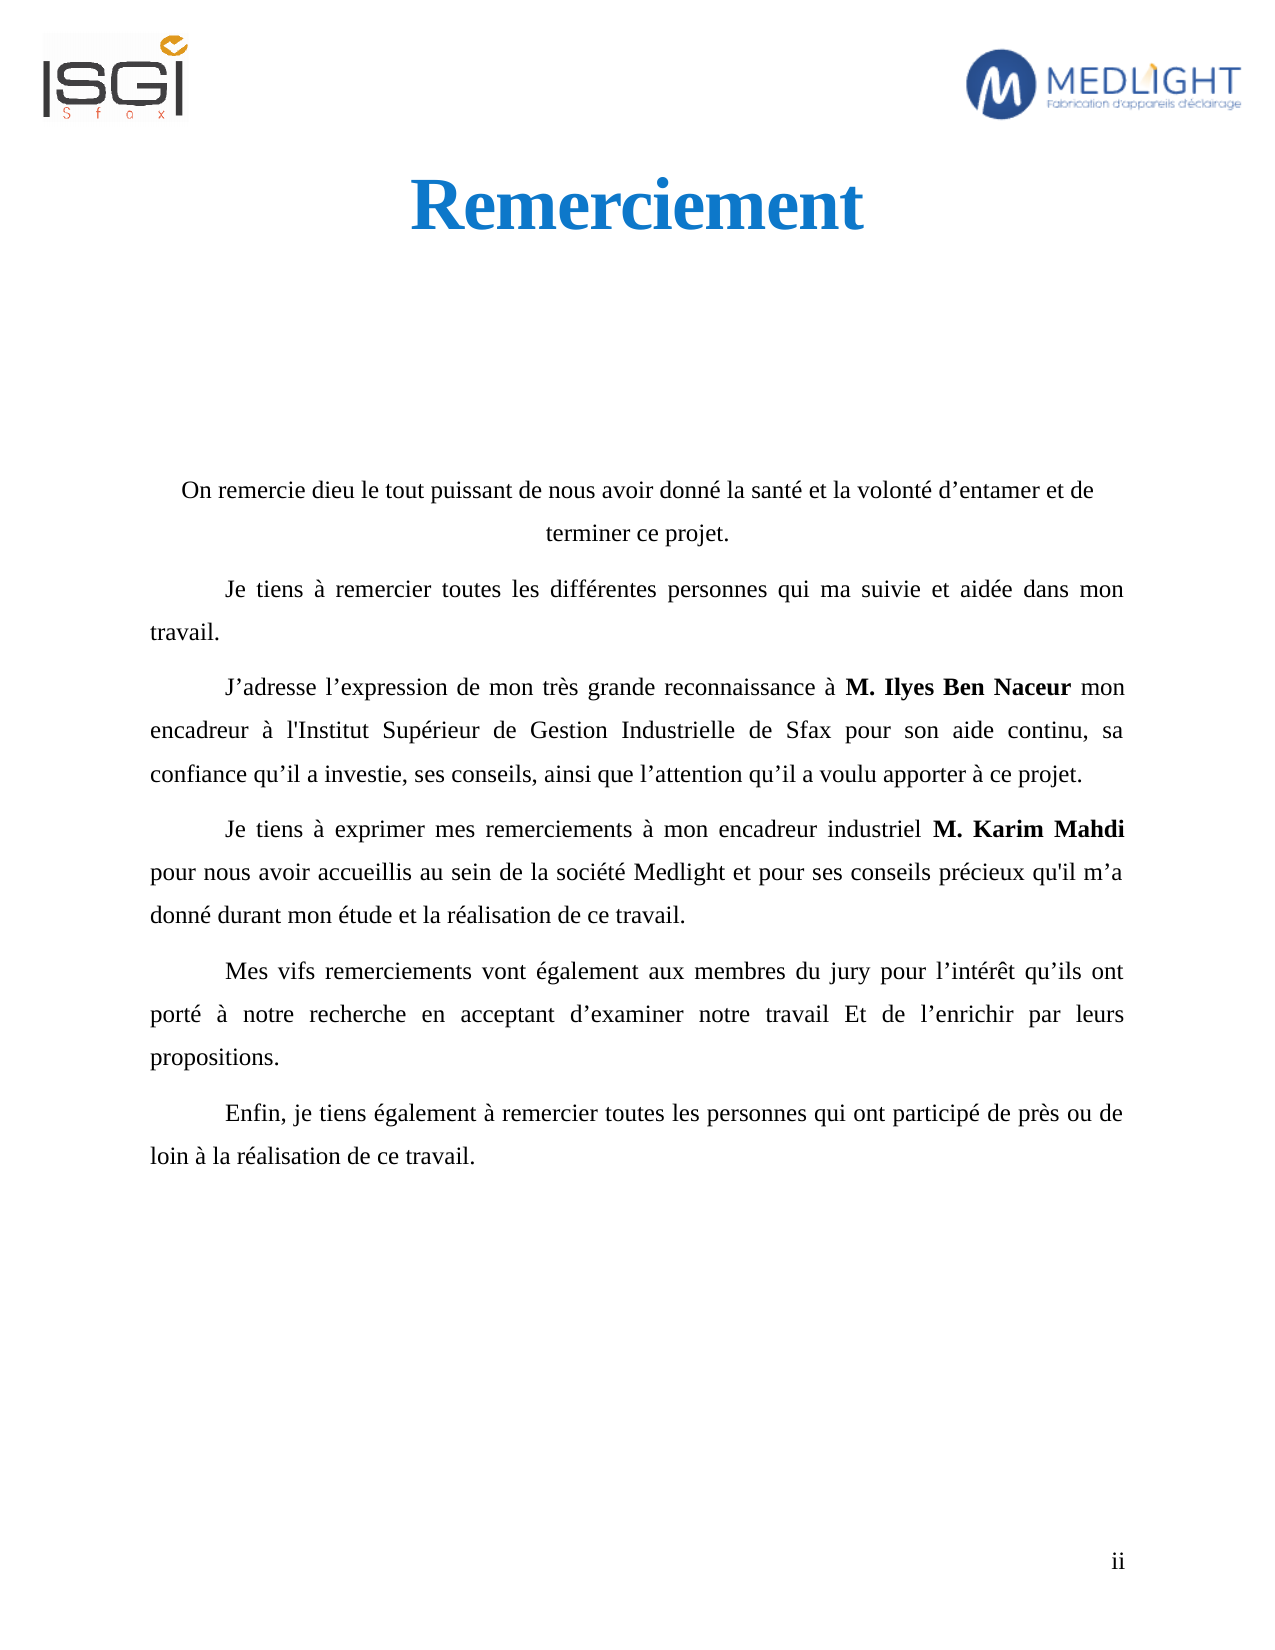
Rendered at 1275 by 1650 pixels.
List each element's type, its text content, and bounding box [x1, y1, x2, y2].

text On remercie dieu le tout puissant de nous avoir donné la santé et la volonté d’entamer et de terminer ce projet. [150, 475, 1125, 547]
text Je tiens à remercier toutes les différentes personnes qui ma suivie et aidée dans mon travail. [150, 574, 1125, 646]
text Enfin, je tiens également à remercier toutes les personnes qui ont participé de près ou de loin à la réalisation de ce travail. [150, 1098, 1125, 1170]
text Je tiens à exprimer mes remerciements à mon encadreur industriel M. Karim Mahdi pour nous avoir accueillis au sein de la société Medlight et pour ses conseils précieux qu'il m’a donné durant mon étude et la réalisation de ce travail. [150, 814, 1125, 929]
text Mes vifs remerciements vont également aux membres du jury pour l’intérêt qu’ils ont porté à notre recherche en acceptant d’examiner notre travail Et de l’enrichir par leurs propositions. [150, 956, 1125, 1071]
text J’adresse l’expression de mon très grande reconnaissance à M. Ilyes Ben Naceur mon encadreur à l'Institut Supérieur de Gestion Industrielle de Sfax pour son aide continu, sa confiance qu’il a investie, ses conseils, ainsi que l’attention qu’il a voulu apporter à ce projet. [150, 672, 1125, 787]
title Remerciement [150, 159, 1125, 246]
picture [42, 31, 189, 127]
picture [959, 31, 1250, 126]
